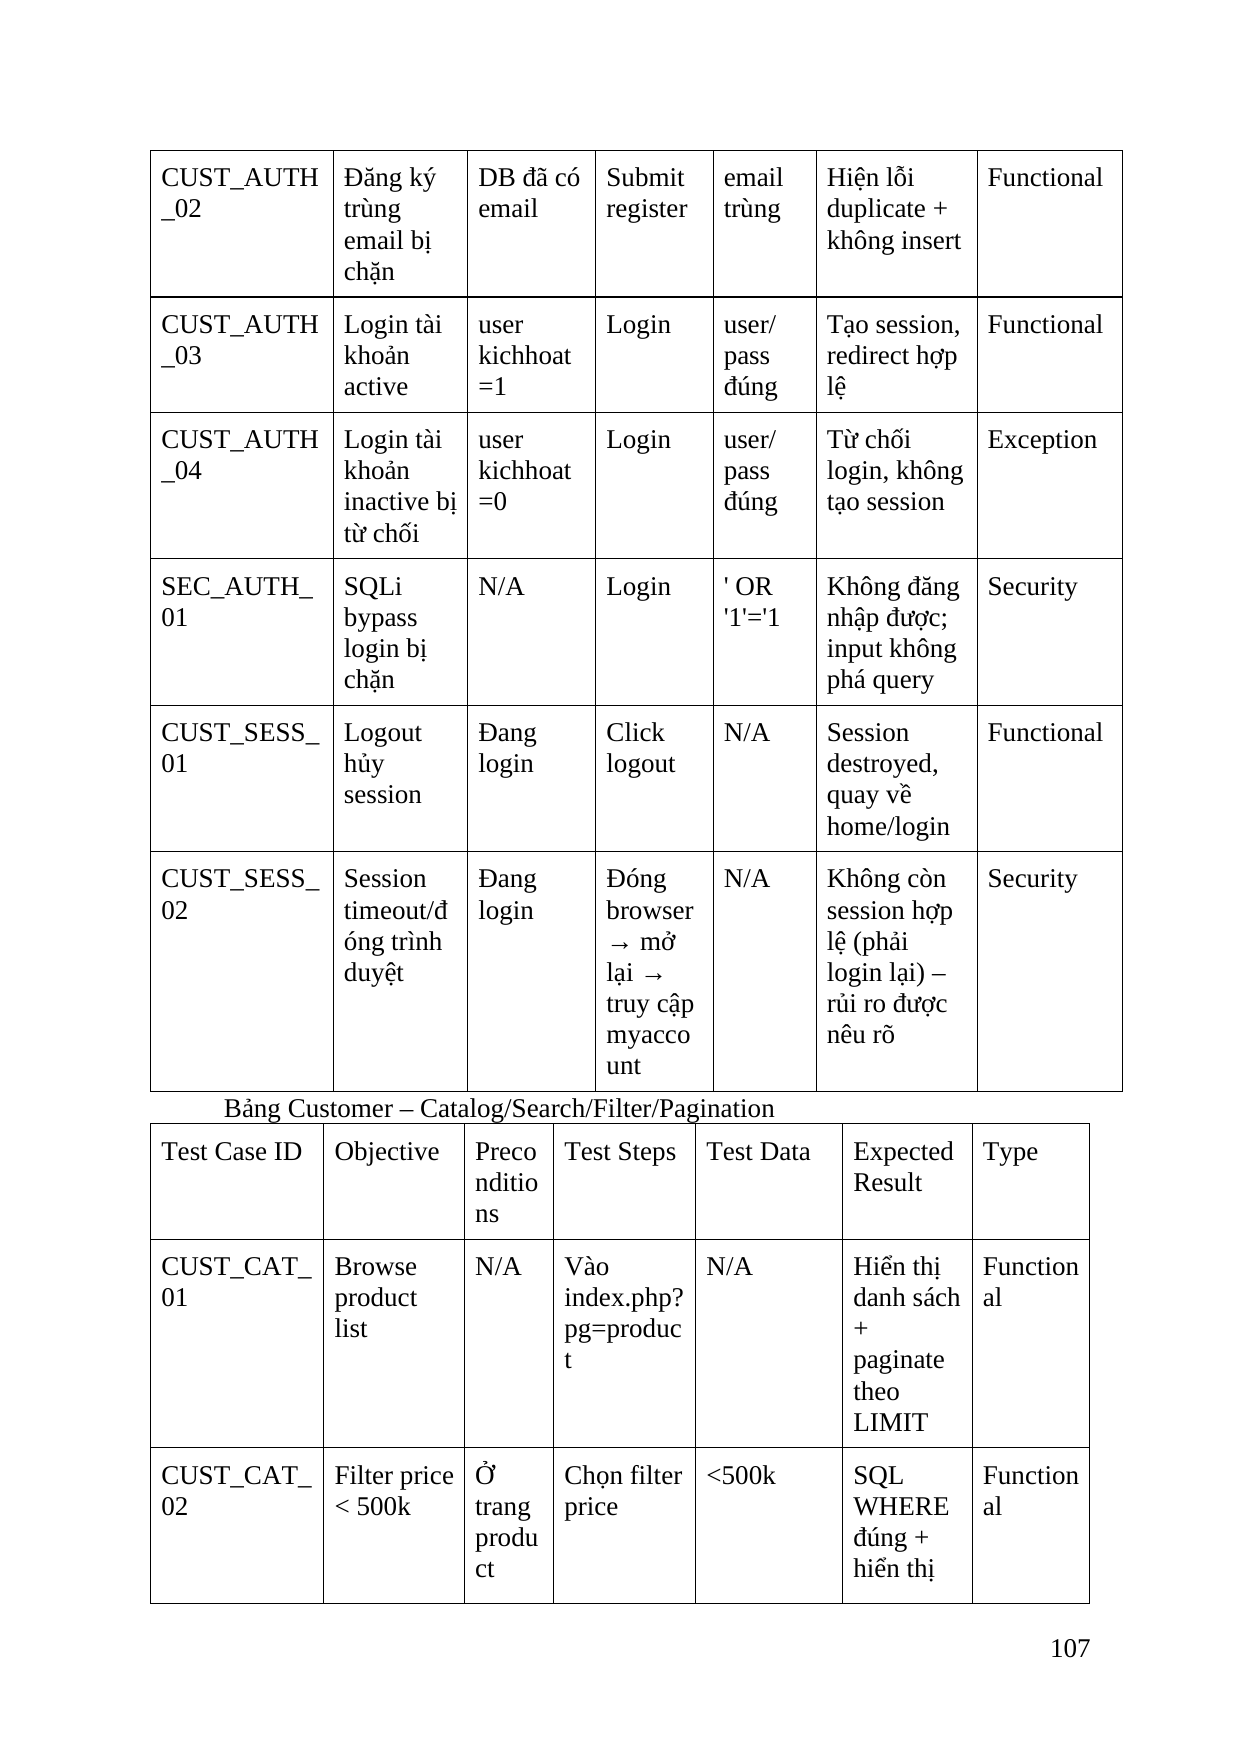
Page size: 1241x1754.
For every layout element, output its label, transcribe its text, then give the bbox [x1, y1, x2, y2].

table_cell Đóng browser → mở lại → truy cập myaccount [596, 852, 713, 1091]
table_cell Functional [978, 151, 1122, 296]
table_cell Session destroyed, quay về home/login [817, 706, 977, 851]
table_cell N/A [696, 1240, 842, 1447]
table_cell Session timeout/đóng trình duyệt [334, 852, 467, 1091]
table_cell user/pass đúng [714, 413, 816, 558]
table_cell Security [978, 852, 1122, 1091]
table_cell Từ chối login, không tạo session [817, 413, 977, 558]
table_cell Login [596, 559, 713, 705]
table_cell Submit register [596, 151, 713, 296]
table_cell N/A [468, 559, 595, 705]
table_cell Browse product list [324, 1240, 464, 1447]
table_cell Đang login [468, 706, 595, 851]
table_cell Đăng ký trùng email bị chặn [334, 151, 467, 296]
table_cell Logout hủy session [334, 706, 467, 851]
table_cell <500k [696, 1448, 842, 1603]
table_cell Functional [978, 706, 1122, 851]
table_cell CUST_SESS_01 [151, 706, 333, 851]
table_cell Hiển thị danh sách + paginate theo LIMIT [843, 1240, 972, 1447]
table_cell Ở trang product [465, 1448, 553, 1603]
table_header Test Data [696, 1124, 842, 1238]
table_cell Hiện lỗi duplicate + không insert [817, 151, 977, 296]
table_header Objective [324, 1124, 464, 1238]
table_cell Đang login [468, 852, 595, 1091]
table_cell CUST_AUTH_03 [151, 298, 333, 412]
table_cell DB đã có email [468, 151, 595, 296]
table_cell Login [596, 413, 713, 558]
table_cell Tạo session, redirect hợp lệ [817, 298, 977, 412]
table_cell N/A [465, 1240, 553, 1447]
table_cell Login tài khoản inactive bị từ chối [334, 413, 467, 558]
table_cell CUST_SESS_02 [151, 852, 333, 1091]
table_cell Click logout [596, 706, 713, 851]
table_cell Không đăng nhập được; input không phá query [817, 559, 977, 705]
table_header Test Case ID [151, 1124, 323, 1238]
table_cell Login tài khoản active [334, 298, 467, 412]
table_cell N/A [714, 852, 816, 1091]
table_cell Security [978, 559, 1122, 705]
table_header Expected Result [843, 1124, 972, 1238]
table_cell Exception [978, 413, 1122, 558]
table_header Preconditions [465, 1124, 553, 1238]
table_cell SEC_AUTH_01 [151, 559, 333, 705]
table_cell Functional [973, 1448, 1089, 1603]
table_cell Filter price < 500k [324, 1448, 464, 1603]
table_cell Không còn session hợp lệ (phải login lại) – rủi ro được nêu rõ [817, 852, 977, 1091]
table_header Test Steps [554, 1124, 695, 1238]
table_cell SQLi bypass login bị chặn [334, 559, 467, 705]
table_cell CUST_CAT_02 [151, 1448, 323, 1603]
table_cell Vào index.php?pg=product [554, 1240, 695, 1447]
table_cell user kichhoat=1 [468, 298, 595, 412]
table_cell CUST_AUTH_04 [151, 413, 333, 558]
table_cell user kichhoat=0 [468, 413, 595, 558]
table_cell CUST_AUTH_02 [151, 151, 333, 296]
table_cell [843, 1448, 972, 1603]
table_header Type [973, 1124, 1089, 1238]
table_cell user/pass đúng [714, 298, 816, 412]
table_cell ' OR '1'='1 [714, 559, 816, 705]
table_cell Chọn filter price [554, 1448, 695, 1603]
table_cell email trùng [714, 151, 816, 296]
table_cell Login [596, 298, 713, 412]
table_cell Functional [973, 1240, 1089, 1447]
text Bảng Customer – Catalog/Search/Filter/Pagination [150, 1092, 1090, 1123]
table_cell N/A [714, 706, 816, 851]
table_cell Functional [978, 298, 1122, 412]
table_cell CUST_CAT_01 [151, 1240, 323, 1447]
